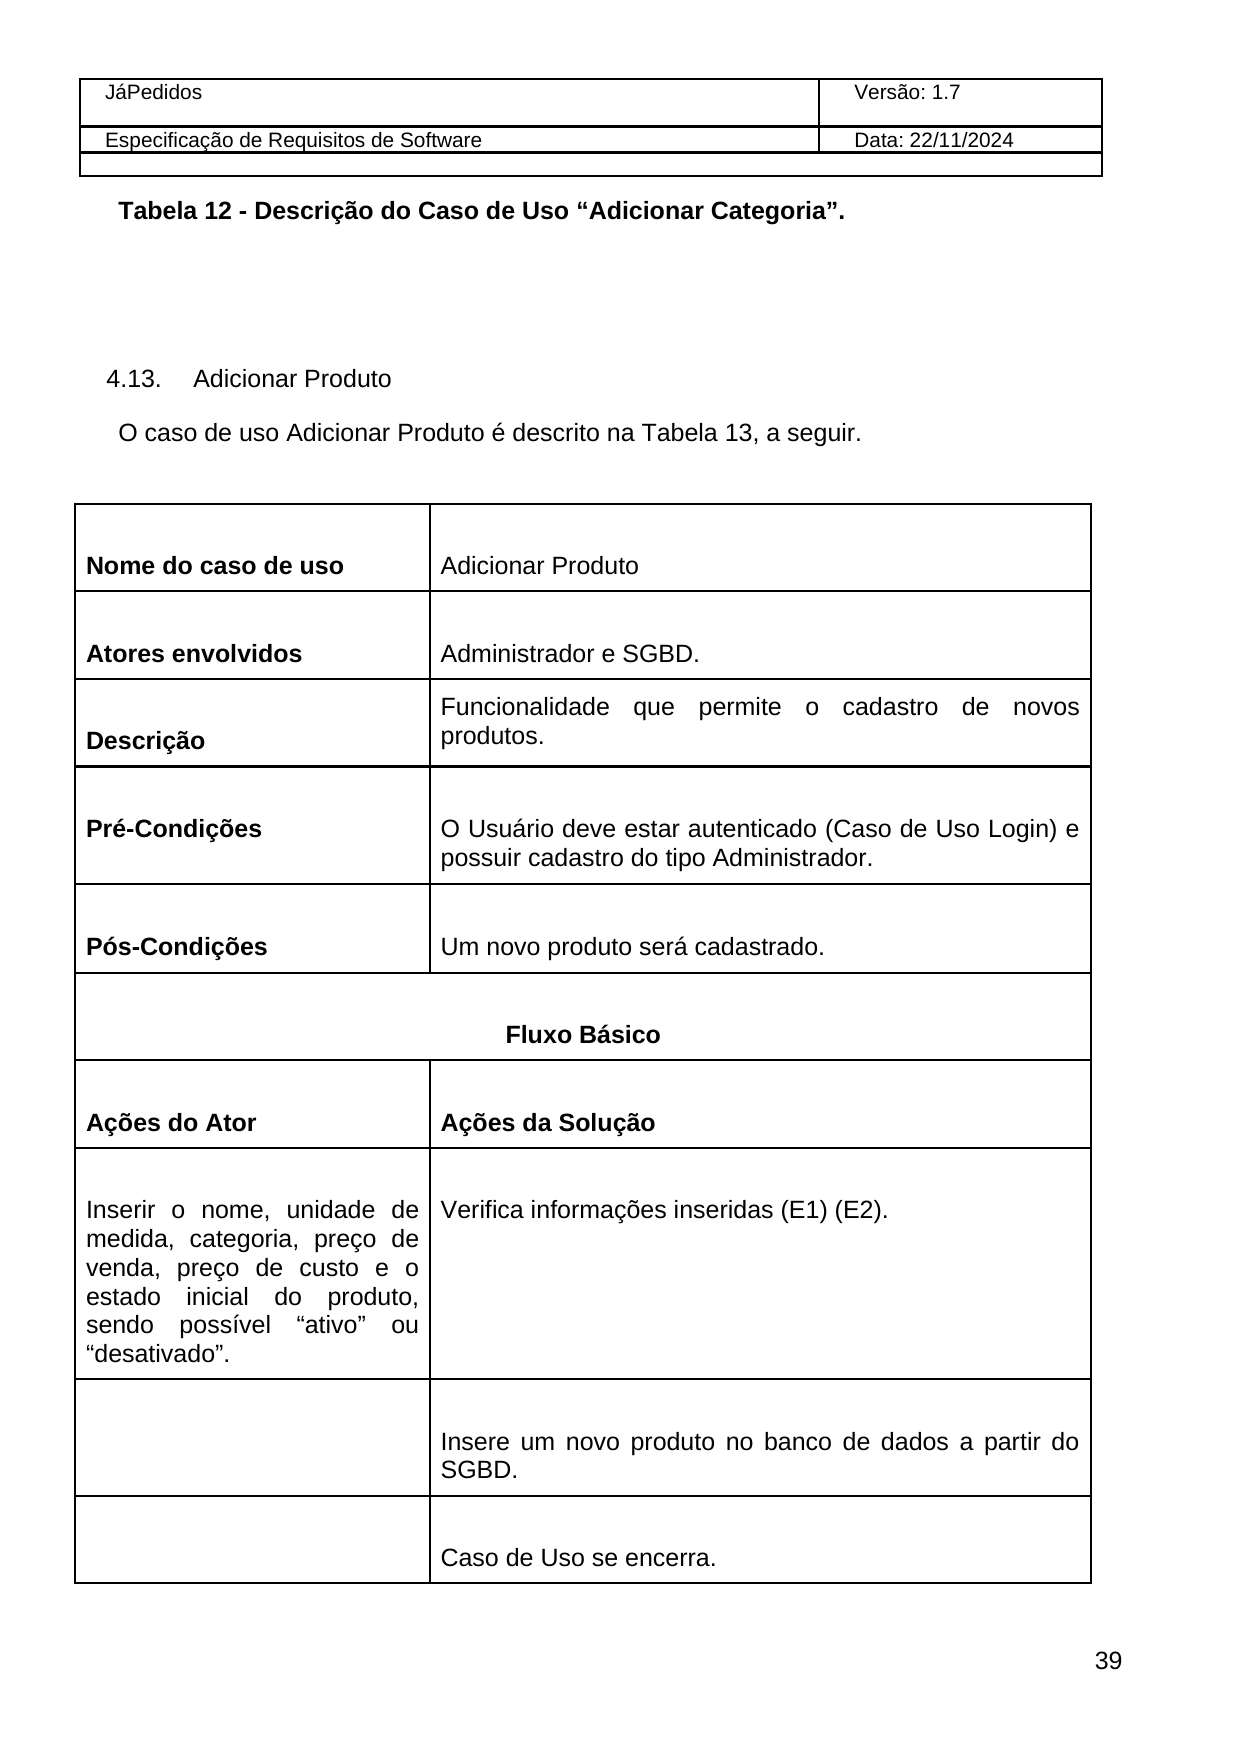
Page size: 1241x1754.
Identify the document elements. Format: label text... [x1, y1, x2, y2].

table_cell Ações da Solução [431, 1061, 1090, 1147]
table_cell Pós-Condições [76, 885, 429, 972]
table_cell Ações do Ator [76, 1061, 429, 1147]
table_cell [76, 1380, 429, 1495]
table_cell Funcionalidade que permite o cadastro de novos produtos. [431, 680, 1090, 765]
table_cell O Usuário deve estar autenticado (Caso de Uso Login) e possuir cadastro do tipo Administrador. [431, 768, 1090, 883]
text O caso de uso Adicionar Produto é descrito na Tabela 13, a seguir. [118, 418, 1122, 447]
subtitle Adicionar Produto [118, 364, 1122, 393]
table_cell Administrador e SGBD. [431, 592, 1090, 678]
text Tabela 12 - Descrição do Caso de Uso “Adicionar Categoria”. [118, 147, 1122, 225]
table_cell Fluxo Básico [76, 974, 1090, 1059]
table_cell Descrição [76, 680, 429, 765]
table_header Nome do caso de uso [76, 505, 429, 590]
table_cell Atores envolvidos [76, 592, 429, 678]
table_cell Verifica informações inseridas (E1) (E2). [431, 1149, 1090, 1378]
table_cell Inserir o nome, unidade de medida, categoria, preço de venda, preço de custo e o estado inicial do produto, sendo possível “ativo” ou “desativado”. [76, 1149, 429, 1378]
table_cell [76, 1497, 429, 1582]
table_cell Pré-Condições [76, 768, 429, 883]
table_header Adicionar Produto [431, 505, 1090, 590]
table_cell Um novo produto será cadastrado. [431, 885, 1090, 972]
table_cell Caso de Uso se encerra. [431, 1497, 1090, 1582]
table_cell Insere um novo produto no banco de dados a partir do SGBD. [431, 1380, 1090, 1495]
